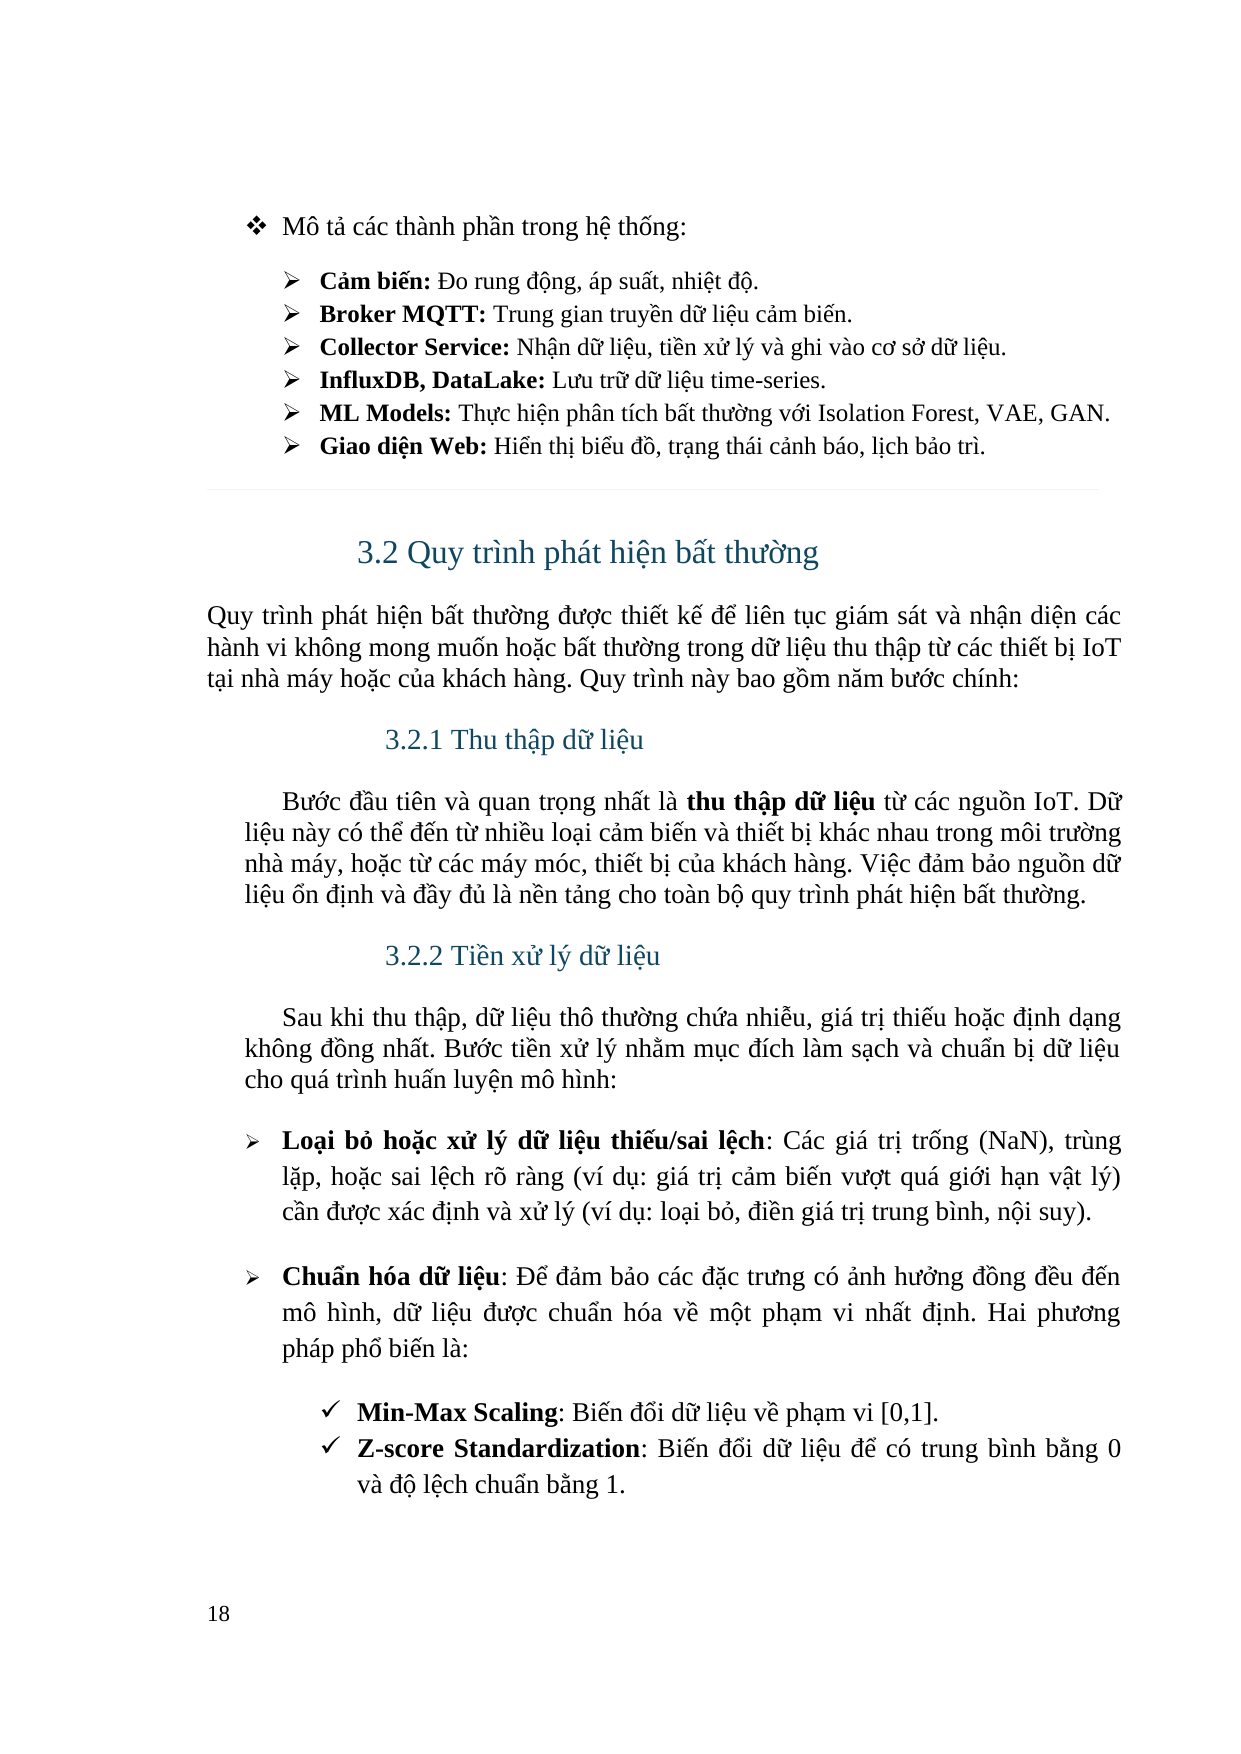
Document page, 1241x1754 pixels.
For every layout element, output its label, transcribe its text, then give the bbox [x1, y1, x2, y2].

list Chuẩn hóa dữ liệu: Để đảm bảo các đặc trưng có ảnh hưởng đồng đều đến mô hình, dữ liệu được chuẩn hóa về một phạm vi nhất định. Hai phương pháp phổ biến là: [244, 1260, 1122, 1363]
list Z-score Standardization: Biến đổi dữ liệu để có trung bình bằng 0 và độ lệch chuẩn bằng 1. [319, 1432, 1122, 1499]
list Broker MQTT: Trung gian truyền dữ liệu cảm biến. [282, 299, 1122, 328]
list Giao diện Web: Hiển thị biểu đồ, trạng thái cảnh báo, lịch bảo trì. [282, 431, 1122, 460]
subtitle Mô tả các thành phần trong hệ thống: [244, 210, 1122, 241]
list Loại bỏ hoặc xử lý dữ liệu thiếu/sai lệch: Các giá trị trống (NaN), trùng lặp, hoặc sai lệch rõ ràng (ví dụ: giá trị cảm biến vượt quá giới hạn vật lý) cần được xác định và xử lý (ví dụ: loại bỏ, điền giá trị trung bình, nội suy). [244, 1124, 1122, 1226]
list Collector Service: Nhận dữ liệu, tiền xử lý và ghi vào cơ sở dữ liệu. [282, 332, 1122, 361]
list Cảm biến: Đo rung động, áp suất, nhiệt độ. [282, 266, 1122, 295]
subtitle Tiền xử lý dữ liệu [451, 938, 1122, 972]
text Quy trình phát hiện bất thường được thiết kế để liên tục giám sát và nhận diện các hành vi không mong muốn hoặc bất thường trong dữ liệu thu thập từ các thiết bị IoT tại nhà máy hoặc của khách hàng. Quy trình này bao gồm năm bước chính: [207, 599, 1122, 693]
subtitle Thu thập dữ liệu [451, 722, 1122, 756]
list ML Models: Thực hiện phân tích bất thường với Isolation Forest, VAE, GAN. [282, 398, 1122, 427]
subtitle Quy trình phát hiện bất thường [357, 532, 1122, 570]
list InfluxDB, DataLake: Lưu trữ dữ liệu time-series. [282, 365, 1122, 394]
list Min-Max Scaling: Biến đổi dữ liệu về phạm vi [0,1]. [319, 1397, 1122, 1428]
text Sau khi thu thập, dữ liệu thô thường chứa nhiễu, giá trị thiếu hoặc định dạng không đồng nhất. Bước tiền xử lý nhằm mục đích làm sạch và chuẩn bị dữ liệu cho quá trình huấn luyện mô hình: [244, 1001, 1122, 1095]
text Bước đầu tiên và quan trọng nhất là thu thập dữ liệu từ các nguồn IoT. Dữ liệu này có thể đến từ nhiều loại cảm biến và thiết bị khác nhau trong môi trường nhà máy, hoặc từ các máy móc, thiết bị của khách hàng. Việc đảm bảo nguồn dữ liệu ổn định và đầy đủ là nền tảng cho toàn bộ quy trình phát hiện bất thường. [244, 785, 1122, 909]
